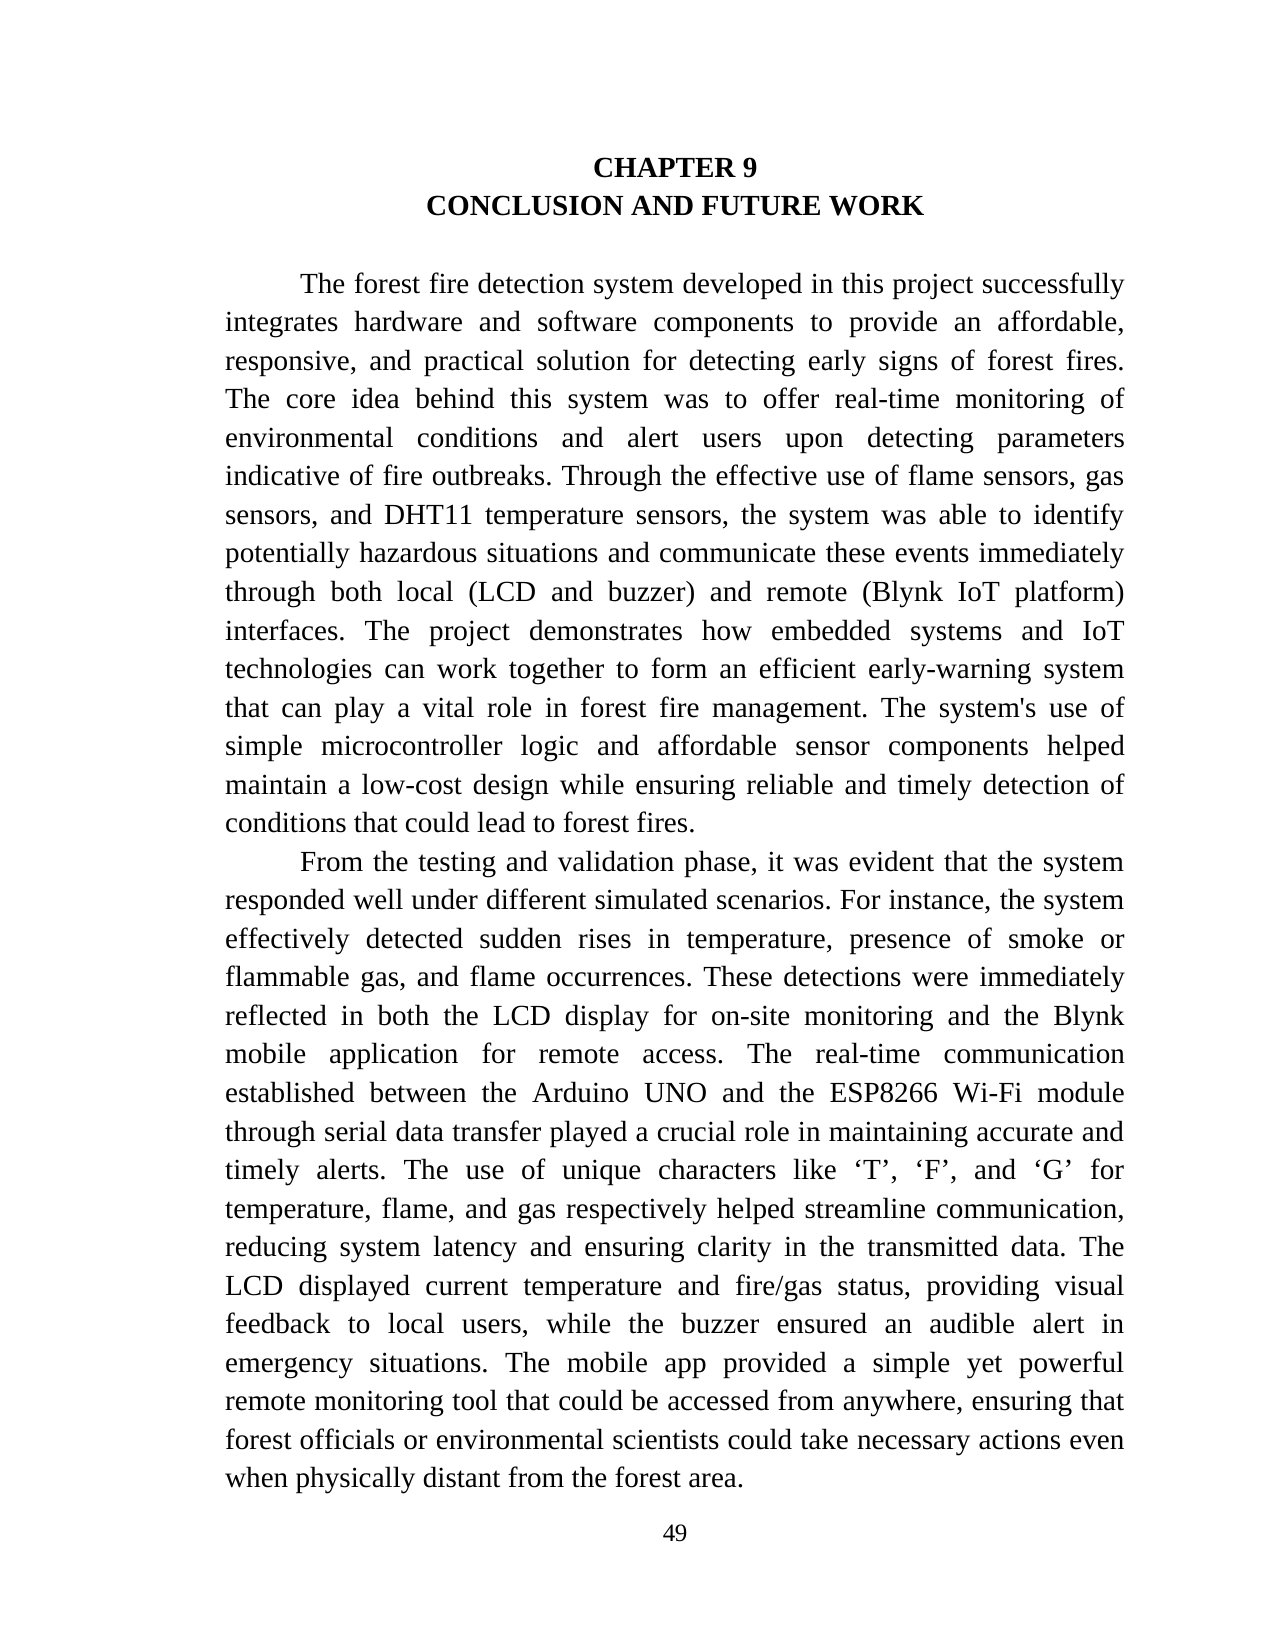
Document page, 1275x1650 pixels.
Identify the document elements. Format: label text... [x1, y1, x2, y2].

text The forest fire detection system developed in this project successfully integrates hardware and software components to provide an affordable, responsive, and practical solution for detecting early signs of forest fires. The core idea behind this system was to offer real-time monitoring of environmental conditions and alert users upon detecting parameters indicative of fire outbreaks. Through the effective use of flame sensors, gas sensors, and DHT11 temperature sensors, the system was able to identify potentially hazardous situations and communicate these events immediately through both local (LCD and buzzer) and remote (Blynk IoT platform) interfaces. The project demonstrates how embedded systems and IoT technologies can work together to form an efficient early-warning system that can play a vital role in forest fire management. The system's use of simple microcontroller logic and affordable sensor components helped maintain a low-cost design while ensuring reliable and timely detection of conditions that could lead to forest fires. [225, 266, 1126, 839]
subtitle CHAPTER 9 CONCLUSION AND FUTURE WORK [426, 150, 953, 222]
text From the testing and validation phase, it was evident that the system responded well under different simulated scenarios. For instance, the system effectively detected sudden rises in temperature, presence of smoke or flammable gas, and flame occurrences. These detections were immediately reflected in both the LCD display for on-site monitoring and the Blynk mobile application for remote access. The real-time communication established between the Arduino UNO and the ESP8266 Wi-Fi module through serial data transfer played a crucial role in maintaining accurate and timely alerts. The use of unique characters like ‘T’, ‘F’, and ‘G’ for temperature, flame, and gas respectively helped streamline communication, reducing system latency and ensuring clarity in the transmitted data. The LCD displayed current temperature and fire/gas status, providing visual feedback to local users, while the buzzer ensured an audible alert in emergency situations. The mobile app provided a simple yet powerful remote monitoring tool that could be accessed from anywhere, ensuring that forest officials or environmental scientists could take necessary actions even when physically distant from the forest area. [225, 844, 1126, 1494]
